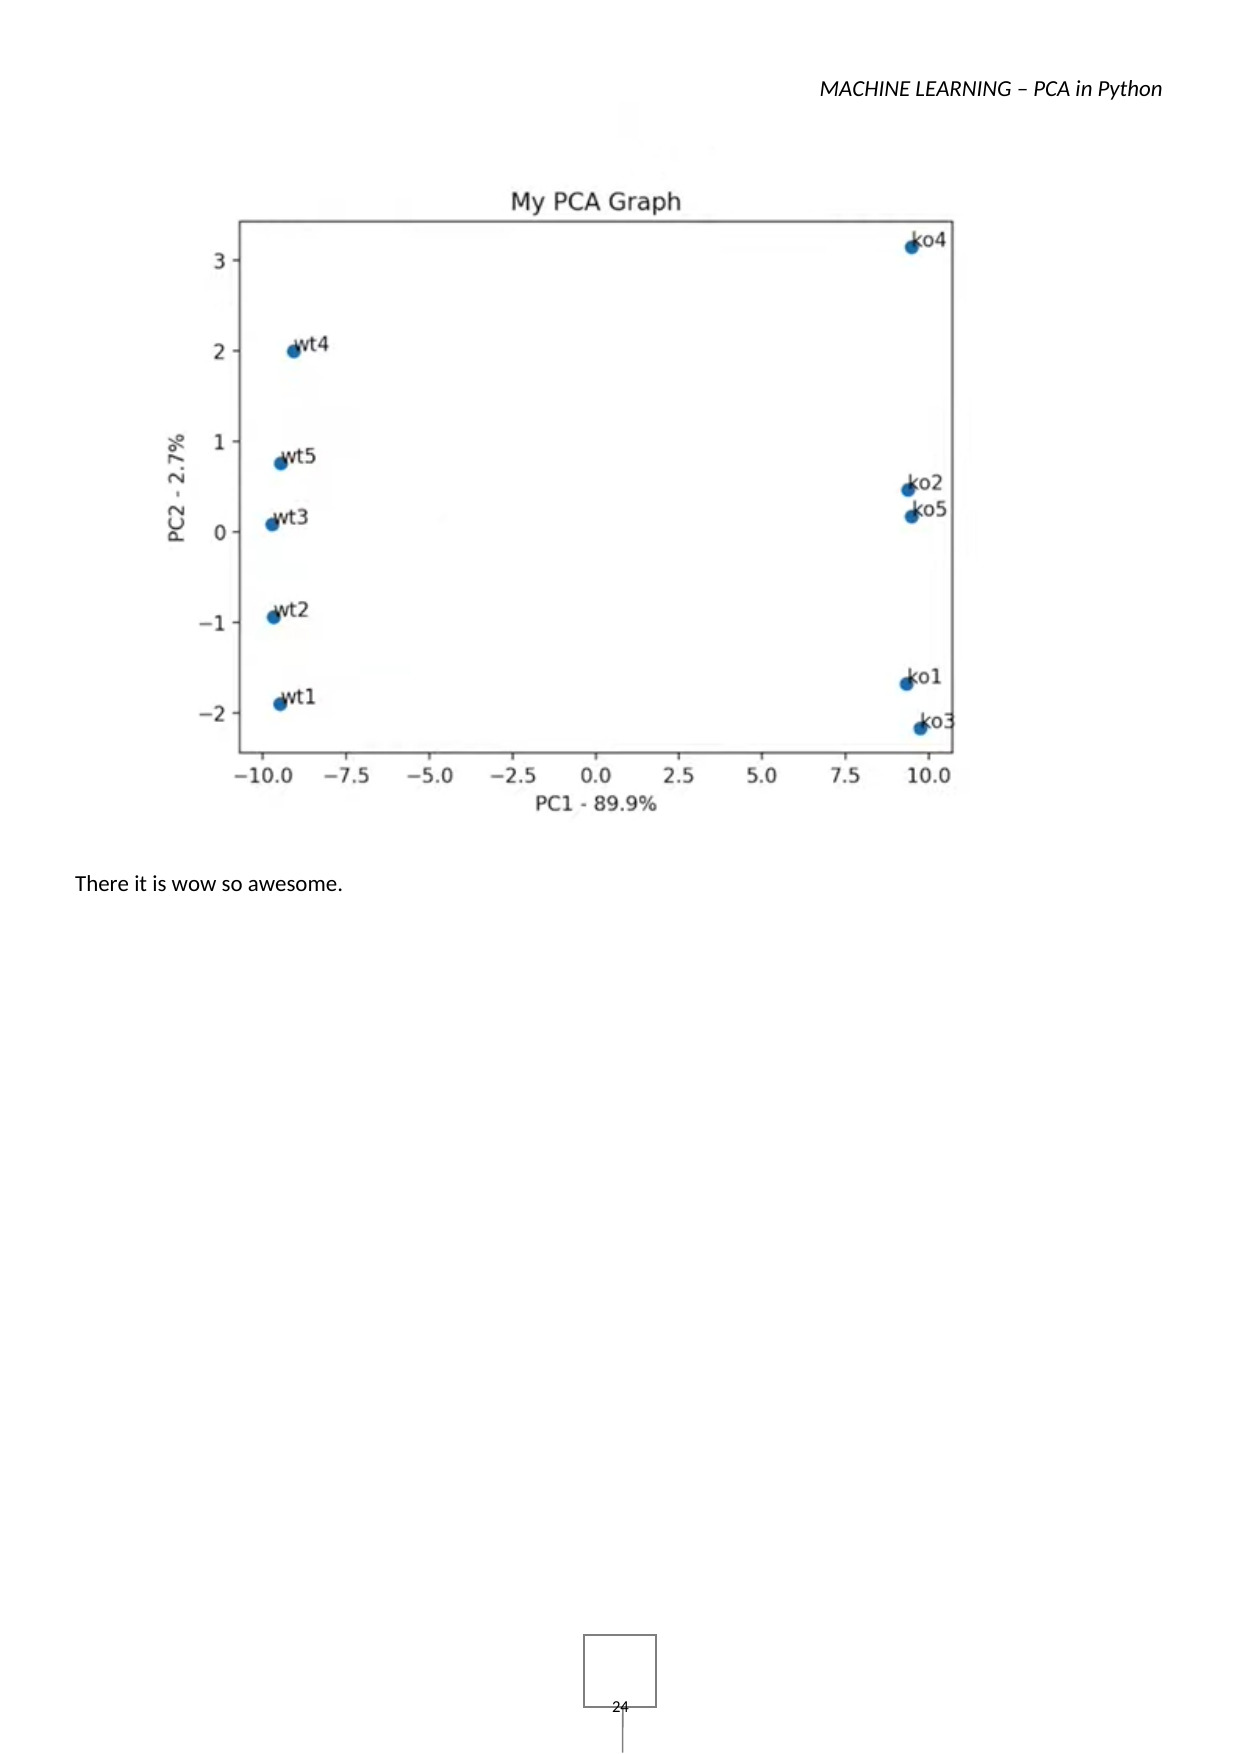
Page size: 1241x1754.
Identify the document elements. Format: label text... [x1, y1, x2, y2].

picture [75, 101, 1076, 869]
text There it is wow so awesome. [75, 869, 1165, 897]
